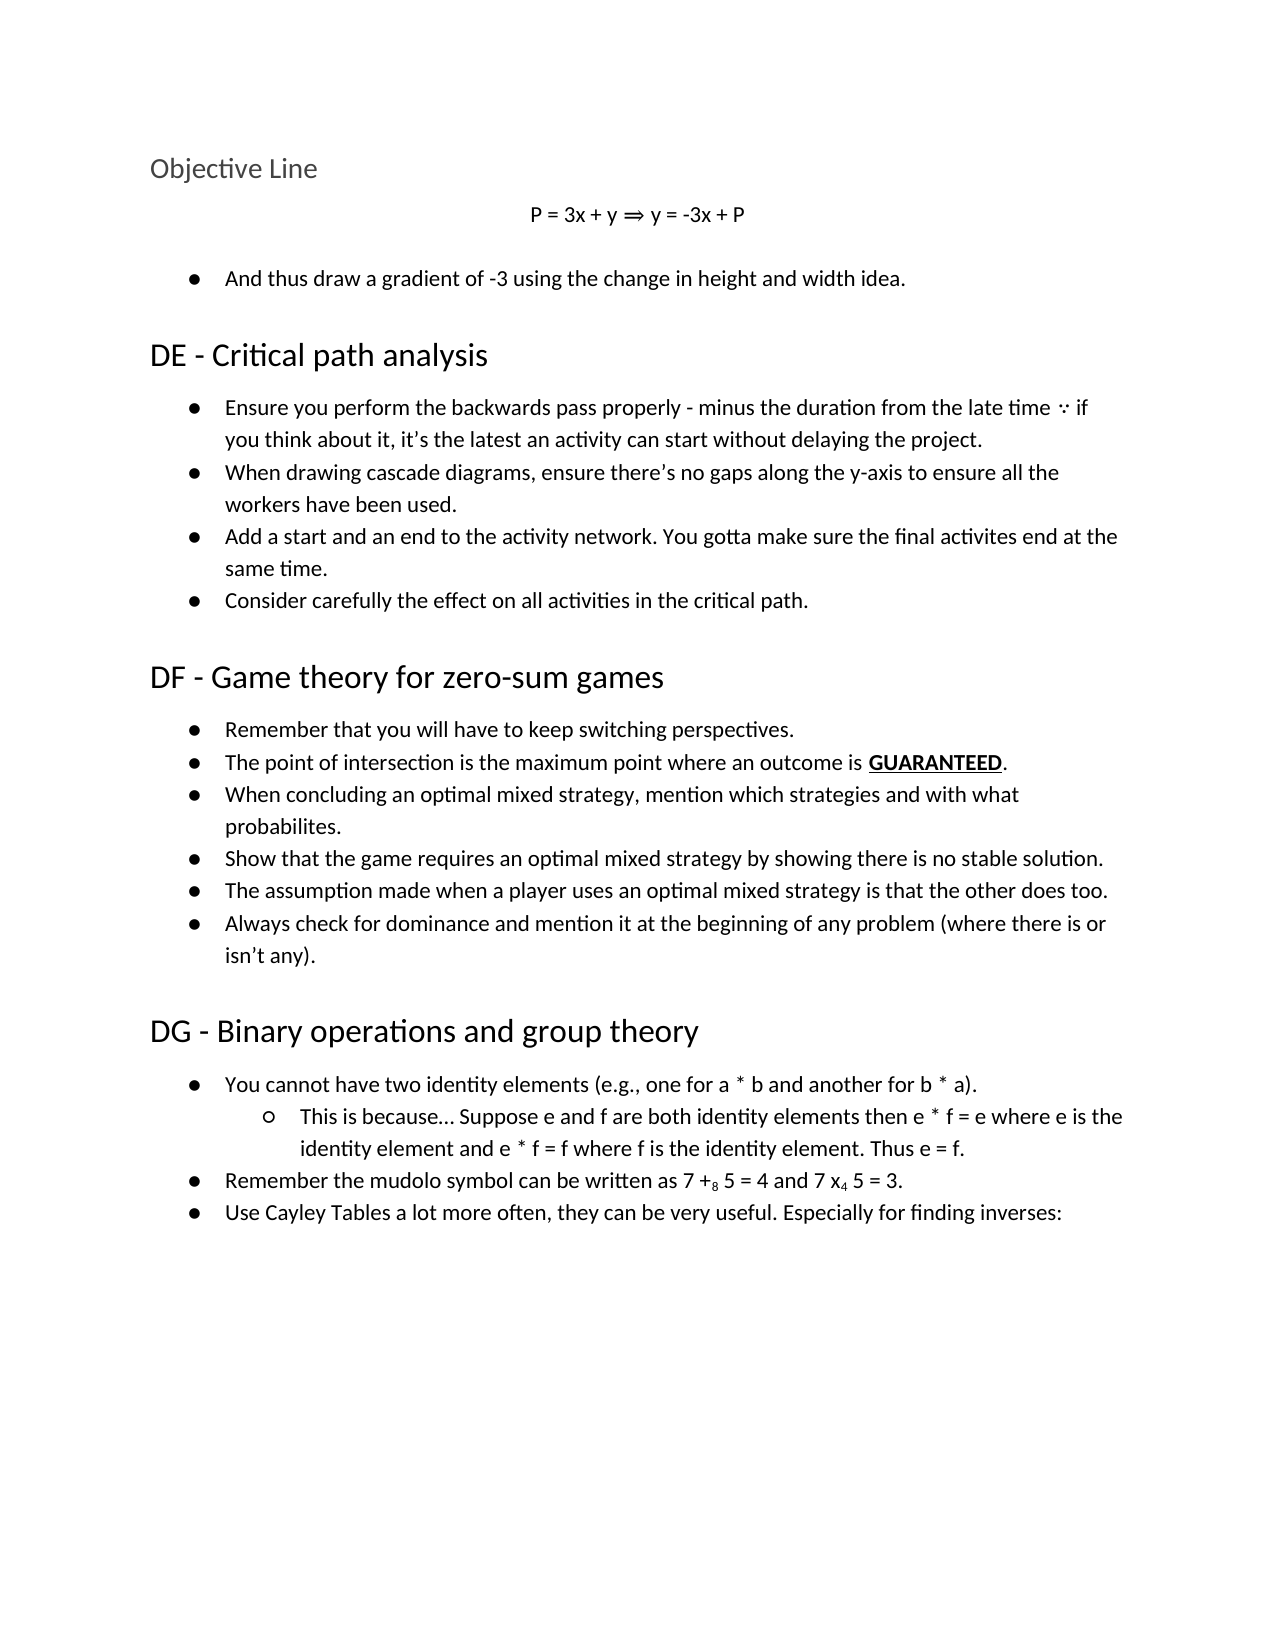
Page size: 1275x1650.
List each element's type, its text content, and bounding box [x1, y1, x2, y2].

subtitle DE - Critical path analysis [150, 334, 1125, 374]
list Ensure you perform the backwards pass properly - minus the duration from the late time ∵ if you think about it, it’s the latest an activity can start without delaying the project. [187, 393, 1125, 454]
list This is because… Suppose e and f are both identity elements then e * f = e where e is the identity element and e * f = f where f is the identity element. Thus e = f. [262, 1102, 1125, 1162]
list Add a start and an end to the activity network. You gotta make sure the final activites end at the same time. [187, 522, 1125, 582]
list Remember the mudolo symbol can be written as 7 +8 5 = 4 and 7 x4 5 = 3. [187, 1166, 1125, 1194]
list The point of intersection is the maximum point where an outcome is GUARANTEED. [187, 748, 1125, 776]
subtitle Objective Line [150, 150, 1125, 186]
subtitle DG - Binary operations and group theory [150, 1011, 1125, 1051]
list Use Cayley Tables a lot more often, they can be very useful. Especially for finding inverses: [187, 1198, 1125, 1227]
list When concluding an optimal mixed strategy, mention which strategies and with what probabilites. [187, 780, 1125, 840]
list Always check for dominance and mention it at the beginning of any problem (where there is or isn’t any). [187, 909, 1125, 969]
list Consider carefully the effect on all activities in the critical path. [187, 587, 1125, 614]
list Show that the game requires an optimal mixed strategy by showing there is no stable solution. [187, 844, 1125, 872]
list And thus draw a gradient of -3 using the change in height and width idea. [187, 264, 1125, 292]
list You cannot have two identity elements (e.g., one for a * b and another for b * a). [187, 1070, 1125, 1098]
text P = 3x + y ⇒ y = -3x + P [150, 199, 1125, 228]
list Remember that you will have to keep switching perspectives. [187, 716, 1125, 743]
subtitle DF - Game theory for zero-sum games [150, 656, 1125, 697]
list The assumption made when a player uses an optimal mixed strategy is that the other does too. [187, 876, 1125, 904]
list When drawing cascade diagrams, ensure there’s no gaps along the y-axis to ensure all the workers have been used. [187, 458, 1125, 518]
